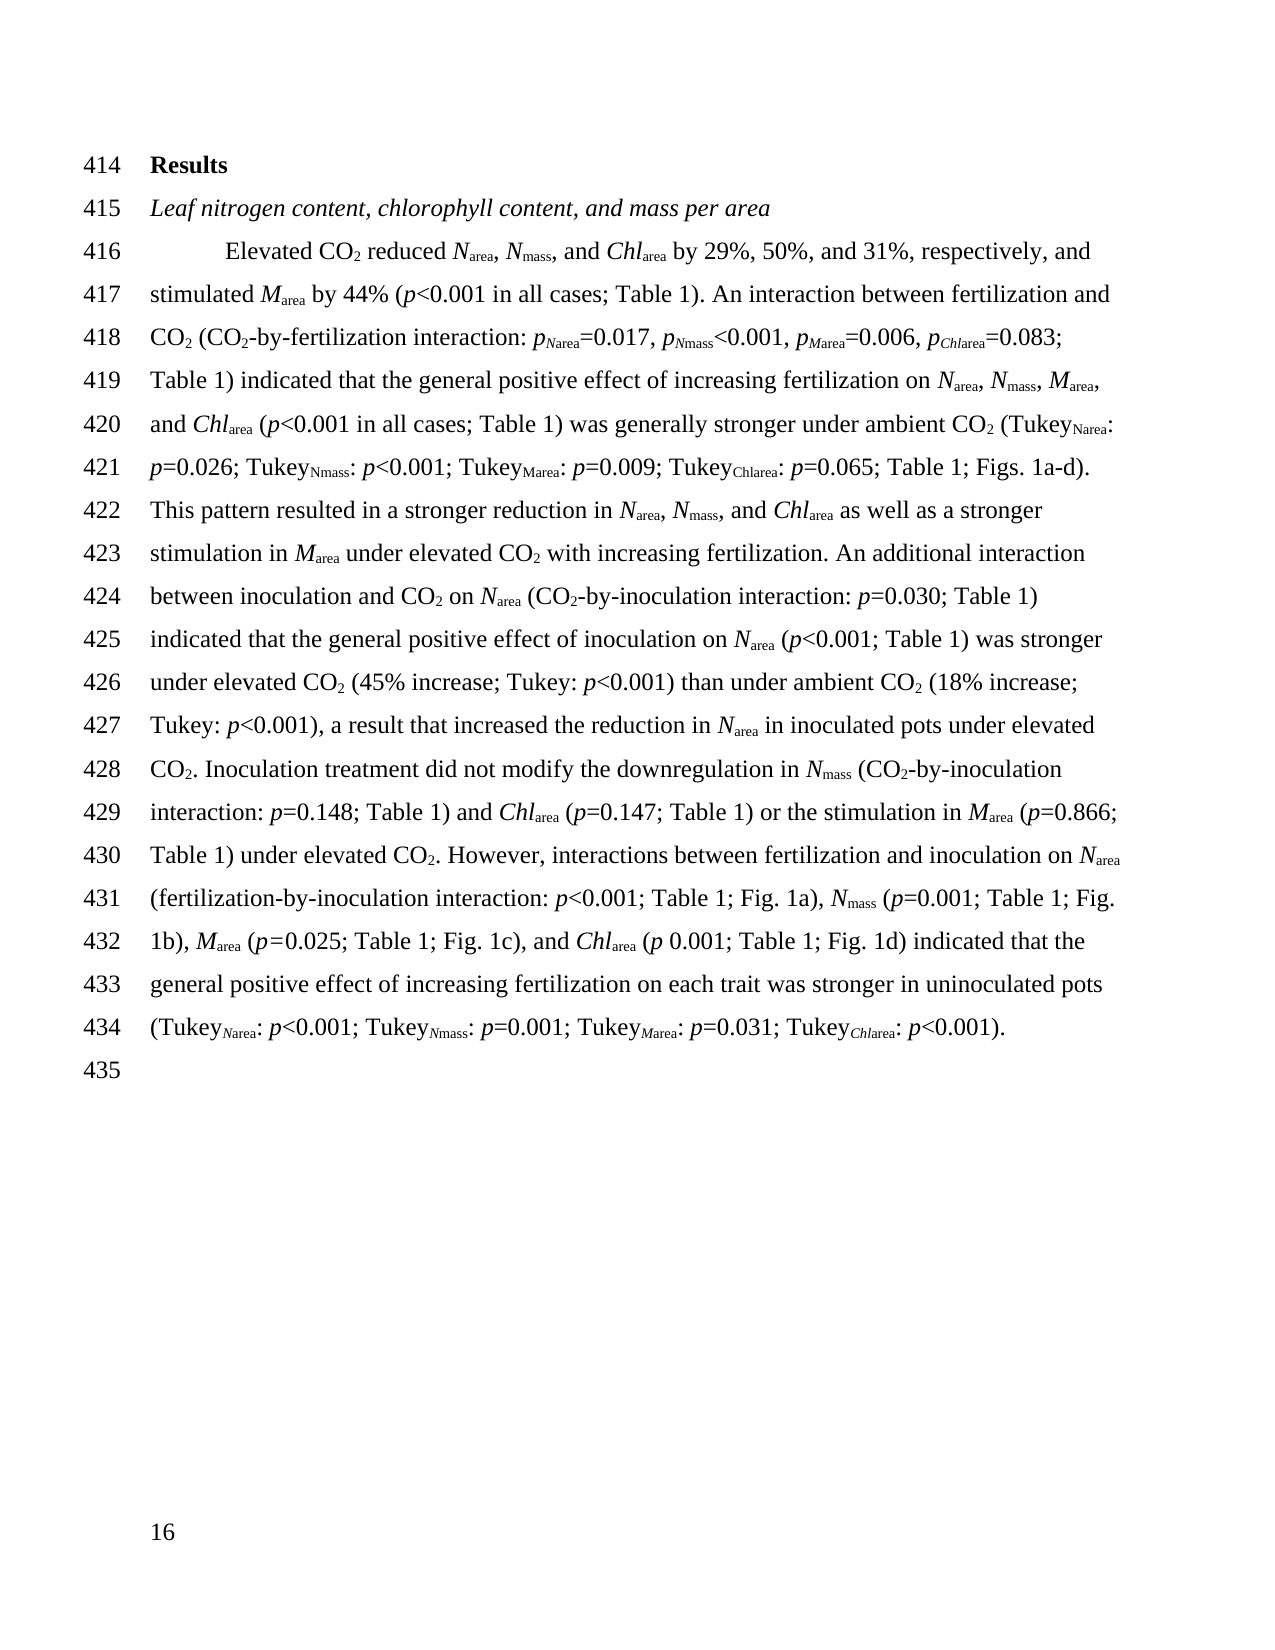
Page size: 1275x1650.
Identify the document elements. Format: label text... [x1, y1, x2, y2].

text Results [150, 150, 1125, 179]
text Elevated CO2 reduced Narea, Nmass, and Chlarea by 29%, 50%, and 31%, respectively, and stimulated Marea by 44% (p<0.001 in all cases; Table 1). An interaction between fertilization and CO2 (CO2-by-fertilization interaction: pNarea=0.017, pNmass<0.001, pMarea=0.006, pChlarea=0.083; Table 1) indicated that the general positive effect of increasing fertilization on Narea, Nmass, Marea, and Chlarea (p<0.001 in all cases; Table 1) was generally stronger under ambient CO2 (TukeyNarea: p=0.026; TukeyNmass: p<0.001; TukeyMarea: p=0.009; TukeyChlarea: p=0.065; Table 1; Figs. 1a-d). This pattern resulted in a stronger reduction in Narea, Nmass, and Chlarea as well as a stronger stimulation in Marea under elevated CO2 with increasing fertilization. An additional interaction between inoculation and CO2 on Narea (CO2-by-inoculation interaction: p=0.030; Table 1) indicated that the general positive effect of inoculation on Narea (p<0.001; Table 1) was stronger under elevated CO2 (45% increase; Tukey: p<0.001) than under ambient CO2 (18% increase; Tukey: p<0.001), a result that increased the reduction in Narea in inoculated pots under elevated CO2. Inoculation treatment did not modify the downregulation in Nmass (CO2-by-inoculation interaction: p=0.148; Table 1) and Chlarea (p=0.147; Table 1) or the stimulation in Marea (p=0.866; Table 1) under elevated CO2. However, interactions between fertilization and inoculation on Narea (fertilization-by-inoculation interaction: p<0.001; Table 1; Fig. 1a), Nmass (p=0.001; Table 1; Fig. 1b), Marea (p=0.025; Table 1; Fig. 1c), and Chlarea (p 0.001; Table 1; Fig. 1d) indicated that the general positive effect of increasing fertilization on each trait was stronger in uninoculated pots (TukeyNarea: p<0.001; TukeyNmass: p=0.001; TukeyMarea: p=0.031; TukeyChlarea: p<0.001). [150, 236, 1125, 1041]
text Leaf nitrogen content, chlorophyll content, and mass per area [150, 193, 1125, 222]
